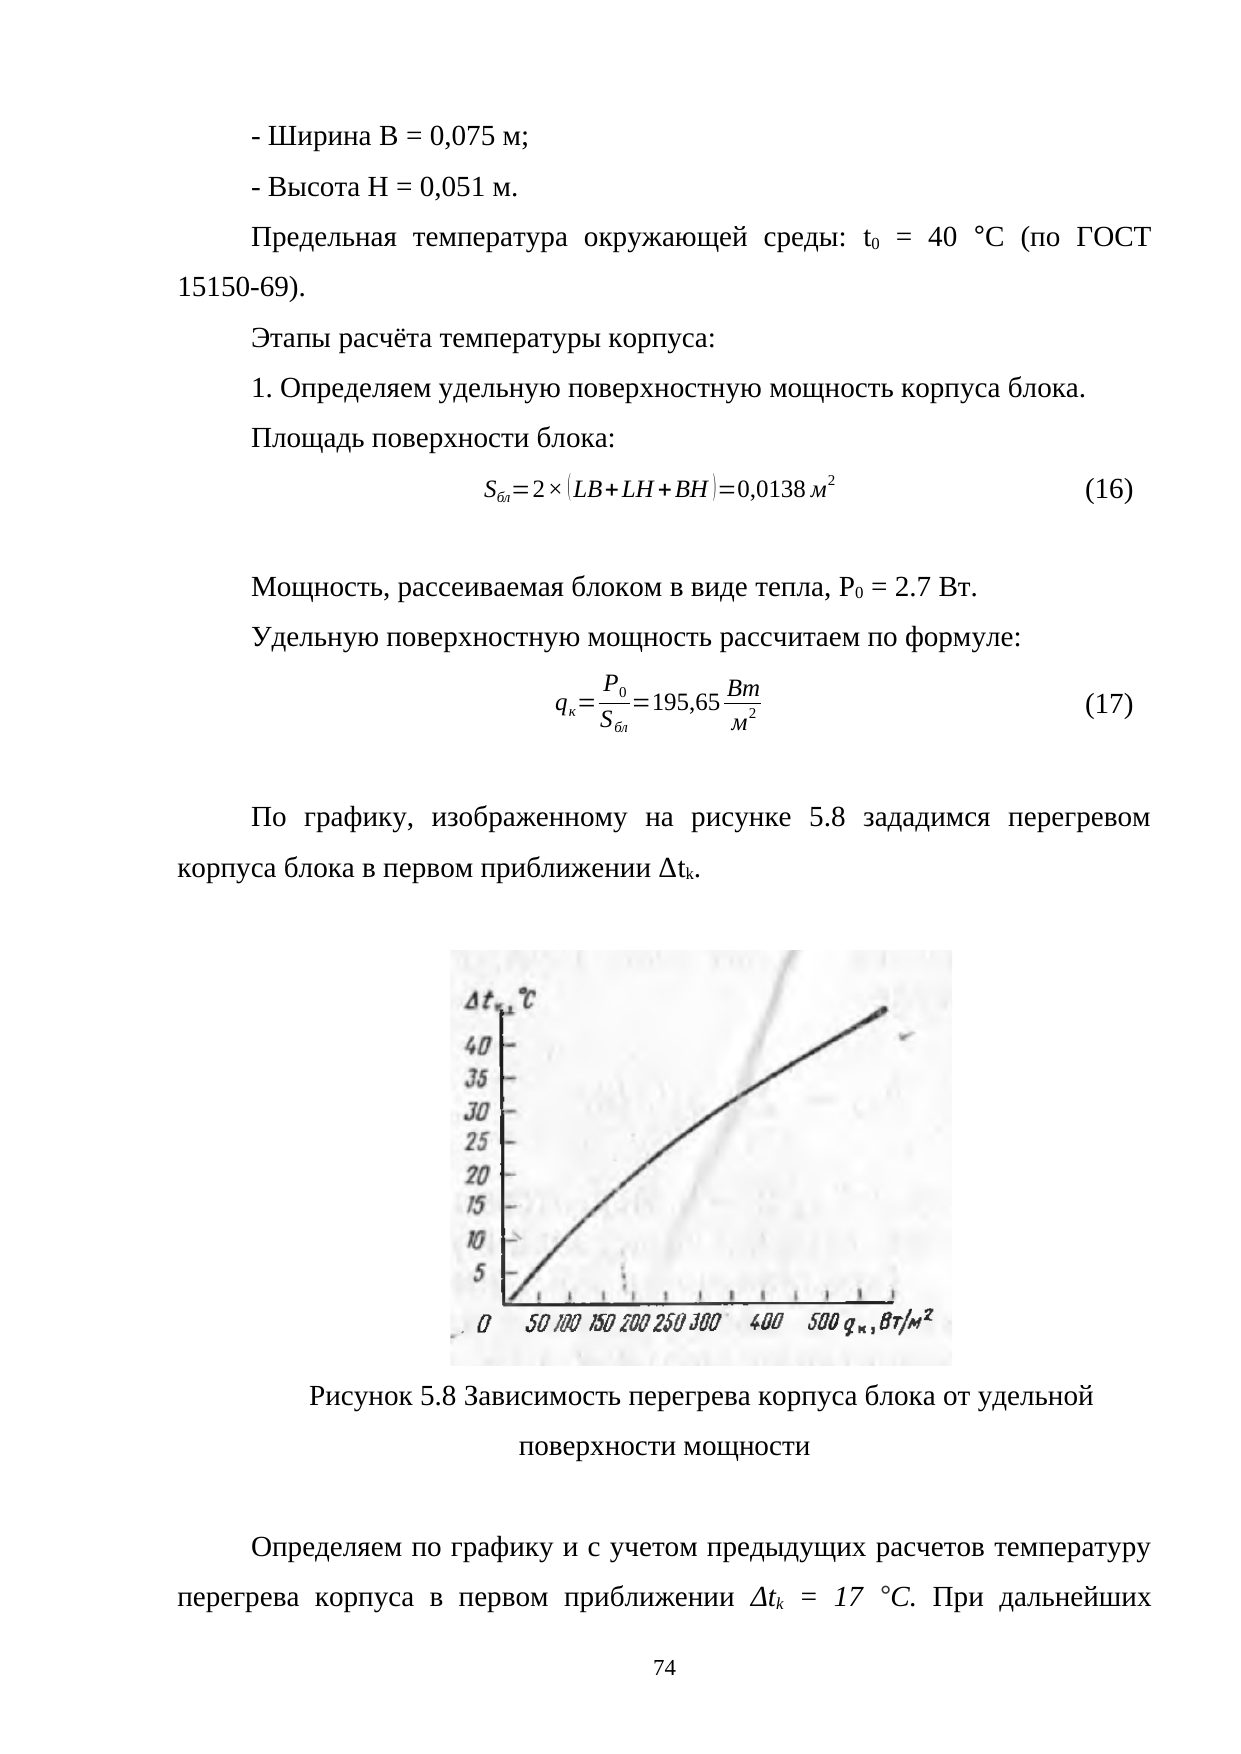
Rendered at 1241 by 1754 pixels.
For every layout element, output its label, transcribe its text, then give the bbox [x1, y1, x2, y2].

text Этапы расчёта температуры корпуса: [177, 320, 1152, 353]
table_header (17) [1067, 670, 1151, 749]
table_header [177, 670, 1067, 749]
picture [450, 950, 953, 1366]
text По графику, изображенному на рисунке 5.8 зададимся перегревом корпуса блока в первом приближении Δtk. [177, 799, 1152, 883]
text Предельная температура окружающей среды: t0 = 40 °С (по ГОСТ 15150-69). [177, 219, 1152, 303]
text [177, 1529, 1152, 1613]
text - Высота H = 0,051 м. [177, 169, 1152, 202]
text Удельную поверхностную мощность рассчитаем по формуле: [177, 619, 1152, 653]
text Рисунок 5.8 Зависимость перегрева корпуса блока от удельной поверхности мощности [177, 1378, 1152, 1462]
table_header (16) [1067, 471, 1151, 519]
table_header [177, 471, 1067, 519]
text Площадь поверхности блока: [177, 421, 1152, 454]
text Мощность, рассеиваемая блоком в виде тепла, P0 = 2.7 Вт. [177, 569, 1152, 603]
text 1. Определяем удельную поверхностную мощность корпуса блока. [177, 370, 1152, 404]
text - Ширина B = 0,075 м; [177, 118, 1152, 152]
